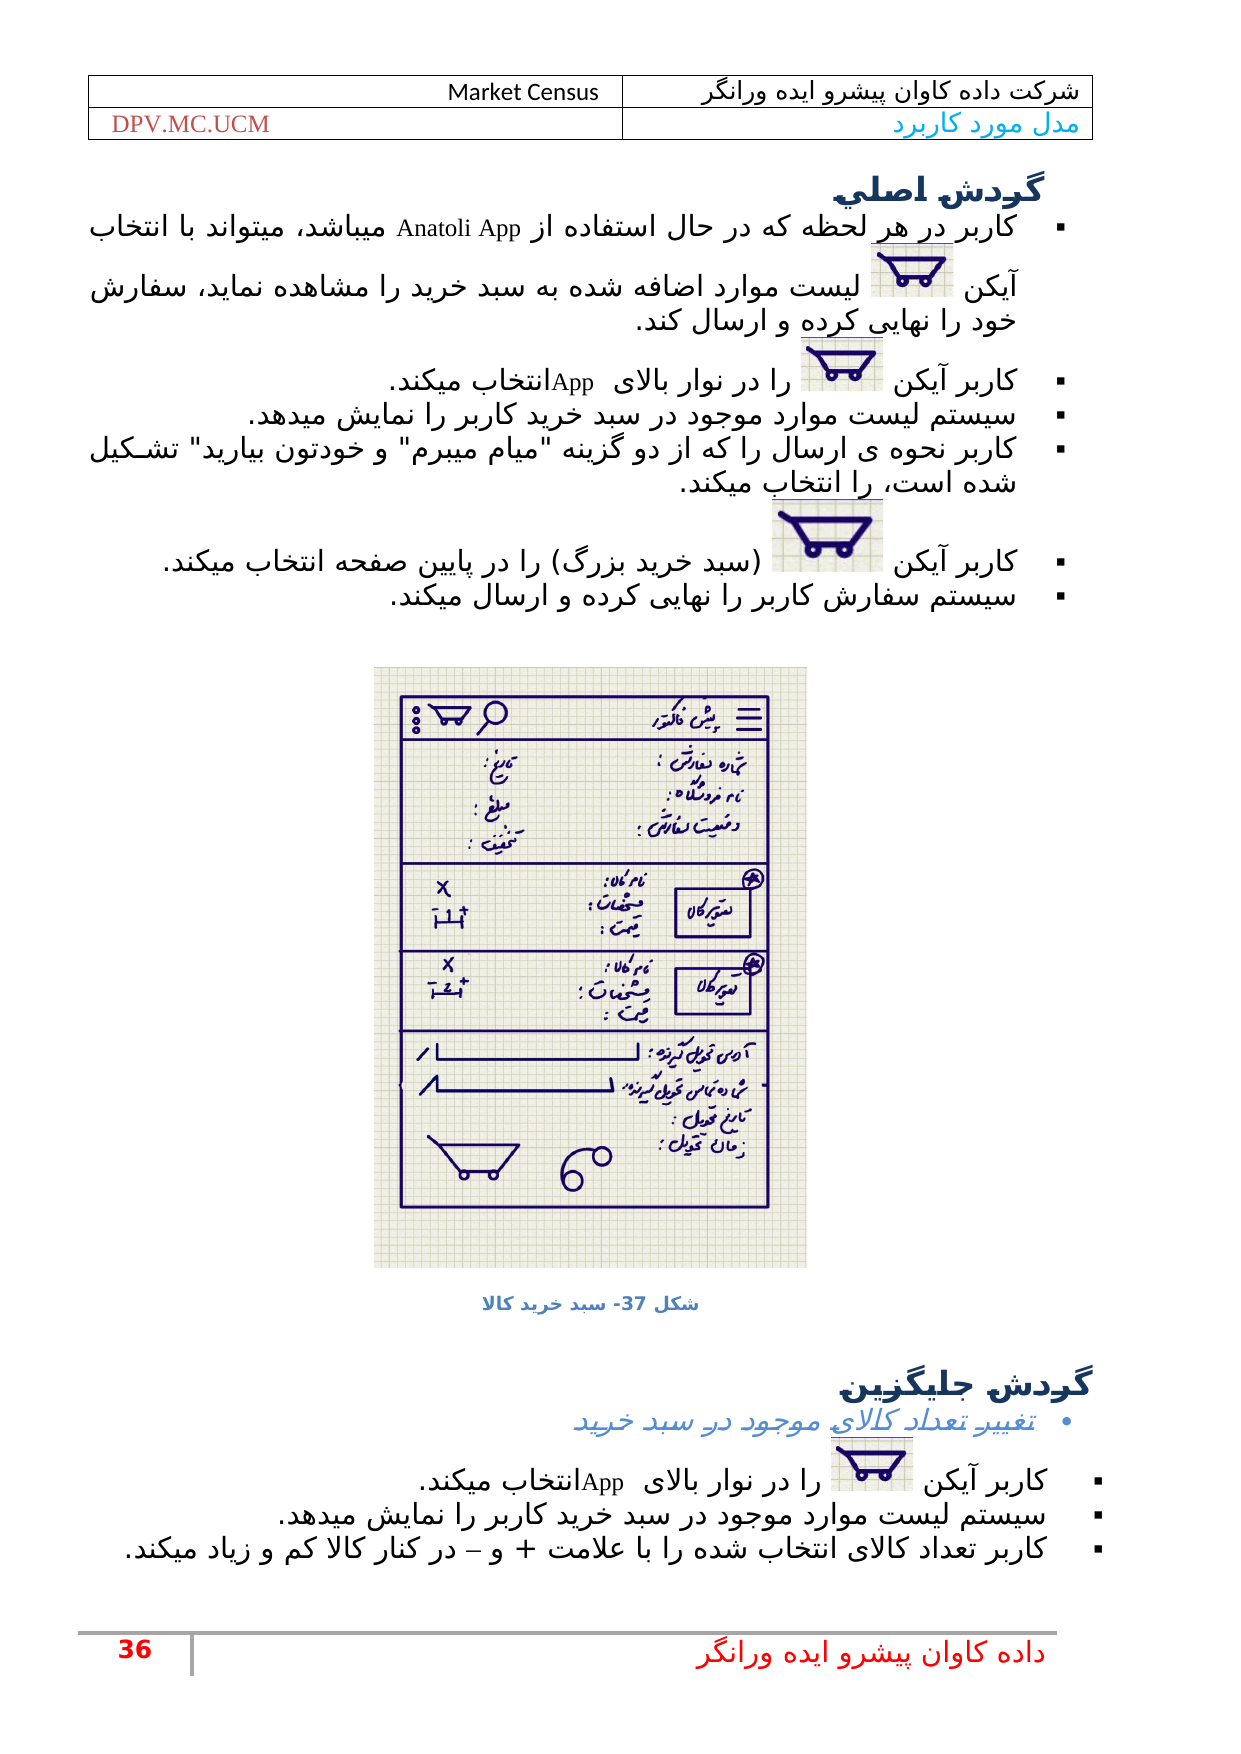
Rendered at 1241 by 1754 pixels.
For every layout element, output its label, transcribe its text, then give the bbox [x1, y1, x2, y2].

list کاربر آیکن را در نوار بالای Appانتخاب میکند. [89, 1437, 1092, 1497]
subtitle گردش جايگزين [89, 1365, 1092, 1403]
list کاربر نحوه ی ارسال را که از دو گزینه "میام میبرم" و خودتون بیارید" تشکیل شده است، را انتخاب میکند. [89, 431, 1055, 499]
picture [871, 243, 954, 297]
list كاربر در هر لحظه که در حال استفاده از Anatoli App میباشد، میتواند با انتخاب آیکن لیست موارد اضافه شده به سبد خرید را مشاهده نماید، سفارش خود را نهایی کرده و ارسال کند. [89, 209, 1055, 337]
subtitle تغییر تعداد کالای موجود در سبد خرید [89, 1403, 1063, 1437]
list کاربر آیکن را در نوار بالای Appانتخاب میکند. [89, 337, 1055, 397]
list سیستم سفارش کاربر را نهایی کرده و ارسال میکند. [89, 578, 1055, 612]
list کاربر آیکن (سبد خرید بزرگ) را در پایین صفحه انتخاب میکند. [89, 499, 1055, 578]
text شکل 37- سبد خرید کالا [89, 1293, 1092, 1315]
subtitle گردش اصلي [89, 171, 1092, 209]
picture [831, 1437, 914, 1491]
picture [801, 337, 884, 391]
list کاربر تعداد کالای انتخاب شده را با علامت + و – در کنار کالا کم و زیاد میکند. [89, 1531, 1092, 1566]
list سیستم لیست موارد موجود در سبد خرید کاربر را نمایش میدهد. [89, 397, 1055, 431]
list سیستم لیست موارد موجود در سبد خرید کاربر را نمایش میدهد. [89, 1497, 1092, 1531]
picture [771, 499, 884, 572]
picture [373, 667, 808, 1268]
